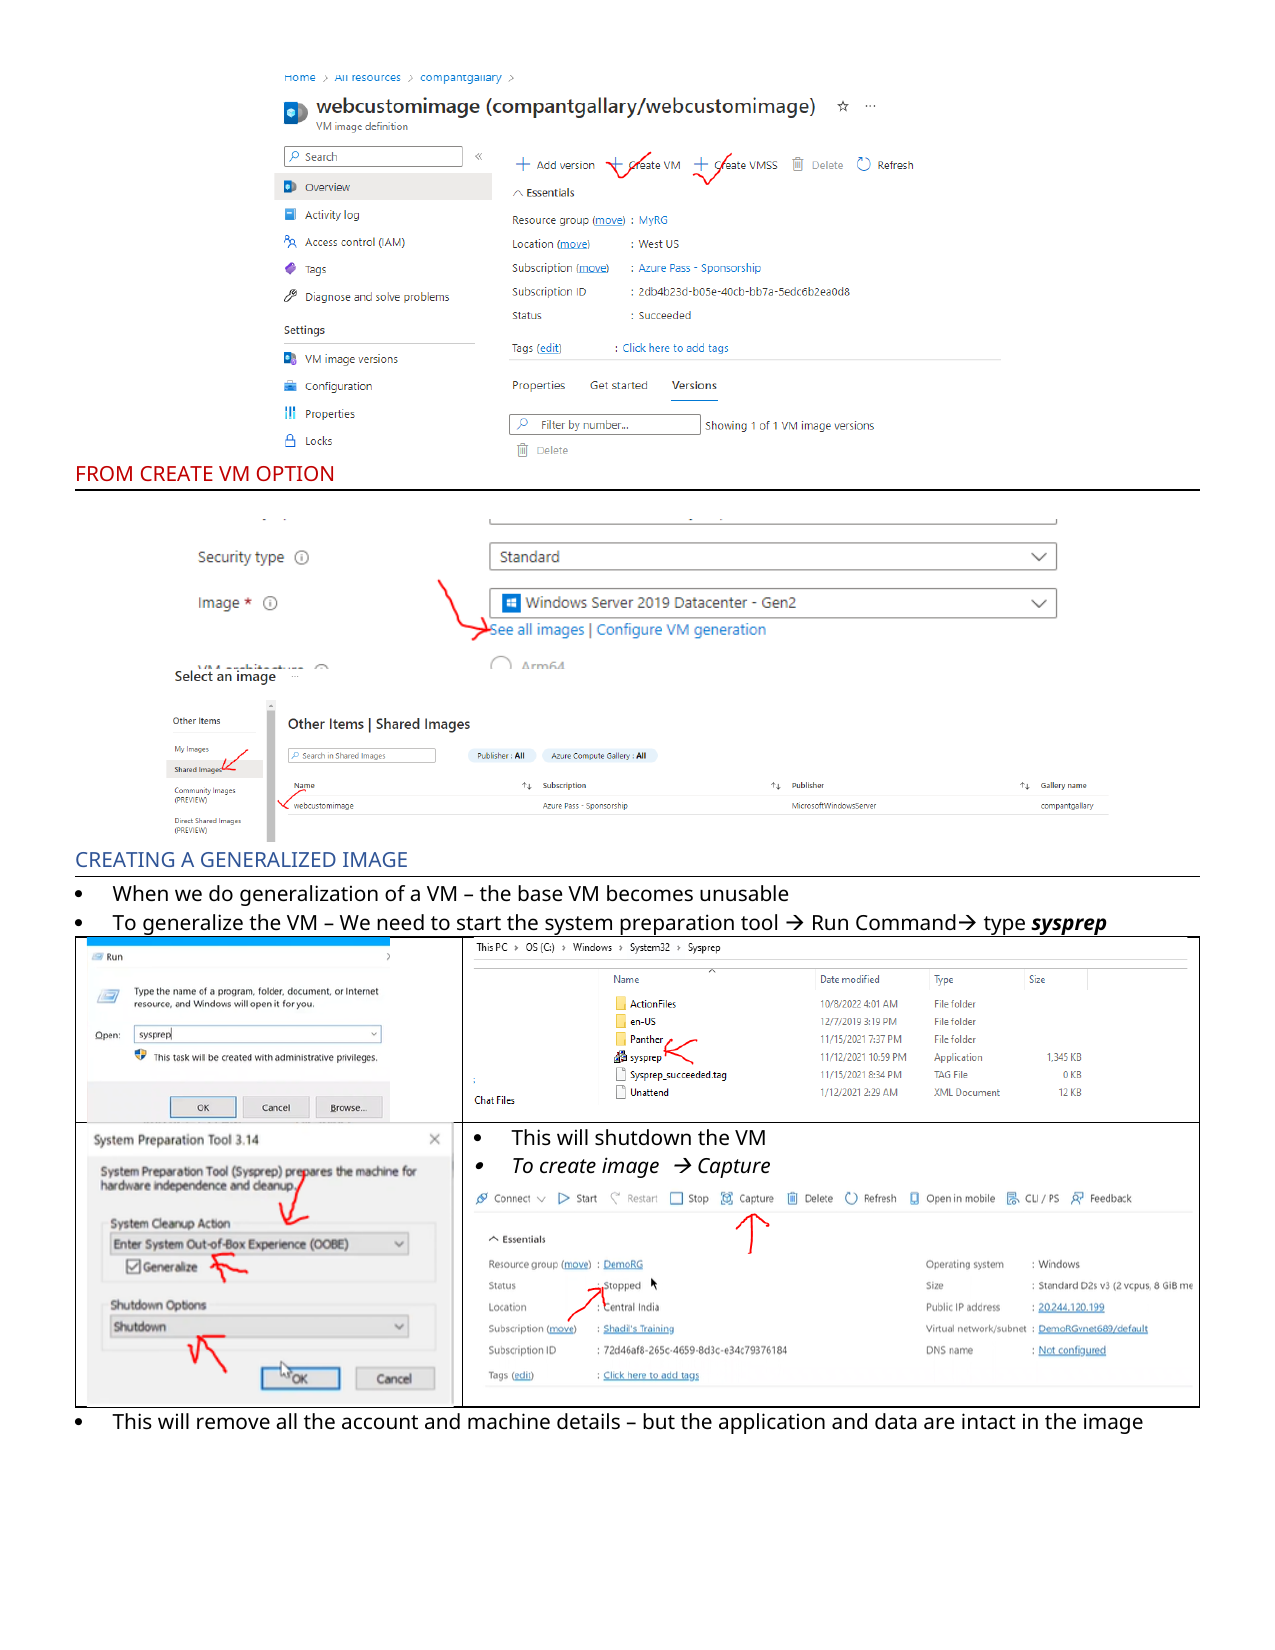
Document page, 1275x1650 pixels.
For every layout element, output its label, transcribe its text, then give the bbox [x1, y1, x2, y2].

list To generalize the VM – We need to start the system preparation tool Run Command type sysprep [75, 908, 1200, 936]
picture [274, 75, 1001, 459]
table_header [463, 938, 1199, 1122]
table_cell This will shutdown the VM To create image Capture [463, 1123, 1199, 1406]
table_header [76, 938, 86, 1122]
picture [86, 945, 454, 1407]
table_cell [454, 1123, 462, 1406]
subtitle CREATING A GENERALIZED IMAGE [75, 845, 1200, 876]
list When we do generalization of a VM – the base VM becomes unusable [75, 879, 1200, 908]
list This will remove all the account and machine details – but the application and data are intact in the image [75, 1408, 1200, 1436]
picture [473, 937, 1188, 1105]
table_cell [76, 1123, 86, 1406]
picture [166, 519, 1109, 842]
table_header [390, 938, 462, 1122]
text FROM CREATE VM OPTION [75, 459, 1200, 489]
picture [473, 1179, 1193, 1389]
